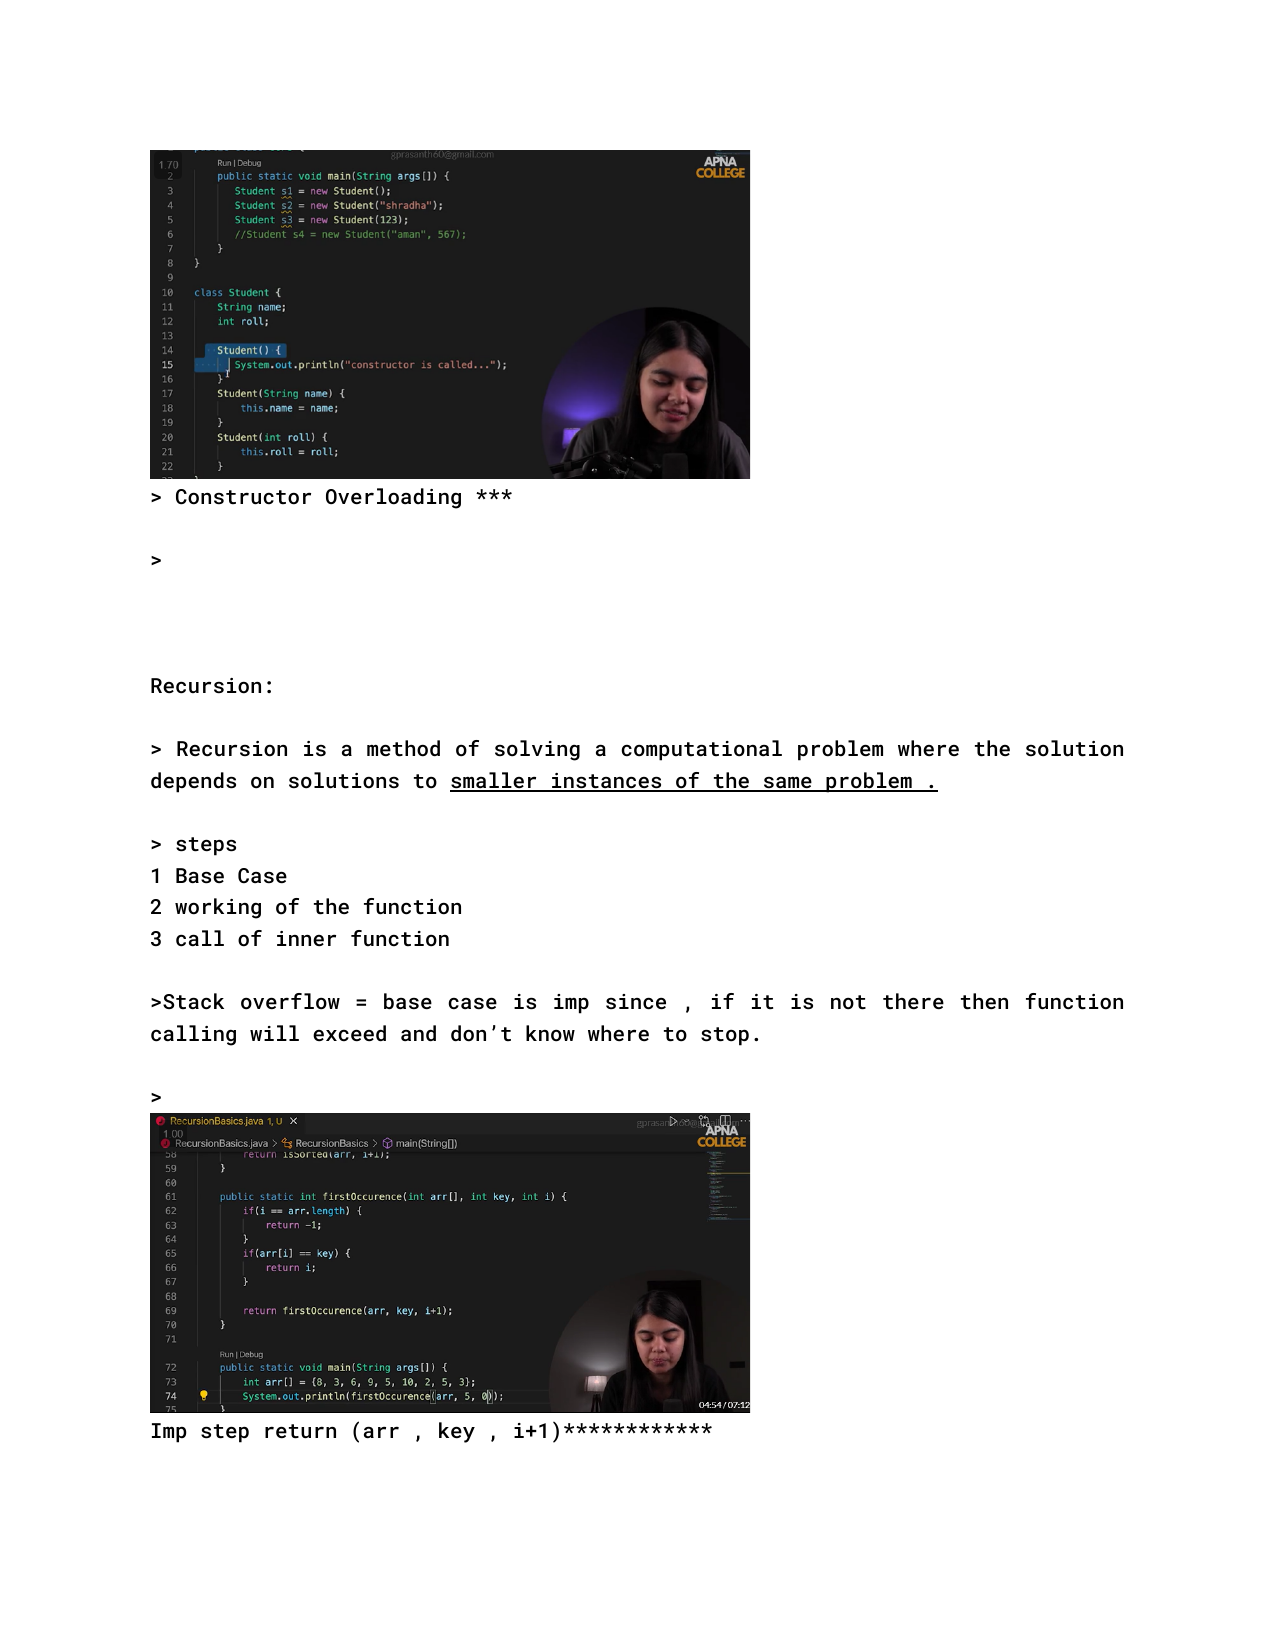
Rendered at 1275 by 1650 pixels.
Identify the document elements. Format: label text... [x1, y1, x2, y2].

text > steps [150, 830, 1125, 857]
text >Stack overflow = base case is imp since , if it is not there then function calling will exceed and don’t know where to stop. [150, 987, 1125, 1047]
picture [150, 150, 750, 479]
text 1 Base Case [150, 861, 1125, 889]
text 3 call of inner function [150, 924, 1125, 952]
text 2 working of the function [150, 893, 1125, 920]
text > Recursion is a method of solving a computational problem where the solution depends on solutions to smaller instances of the same problem . [150, 735, 1125, 794]
text Recursion: [150, 672, 1125, 699]
text Imp step return (arr , key , i+1)************ [150, 1417, 1125, 1444]
picture [150, 1113, 750, 1413]
text > [150, 546, 1125, 573]
text > Constructor Overloading *** [150, 482, 1125, 510]
text > [150, 1082, 1125, 1110]
